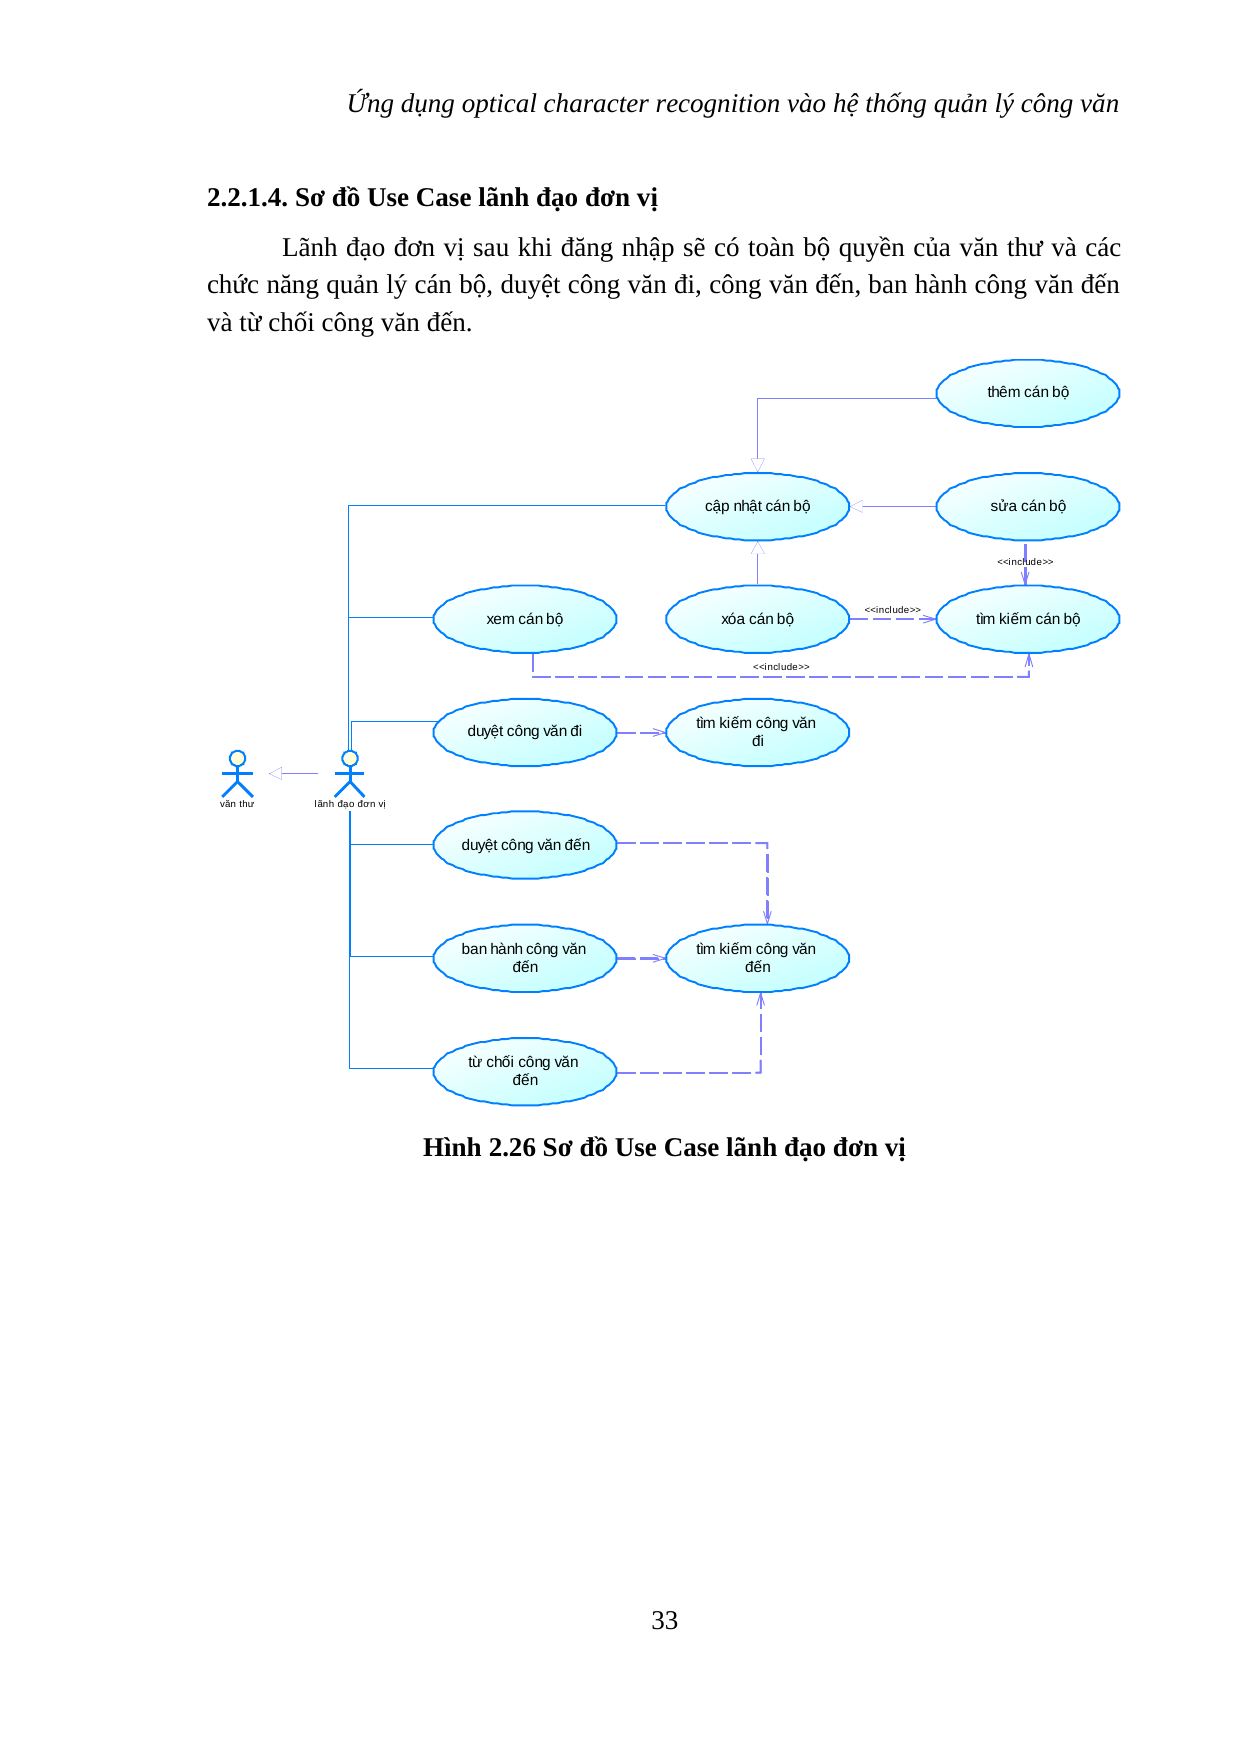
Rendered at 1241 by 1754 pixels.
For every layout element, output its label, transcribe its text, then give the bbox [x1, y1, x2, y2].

text Lãnh đạo đơn vị sau khi đăng nhập sẽ có toàn bộ quyền của văn thư và các chức năng quản lý cán bộ, duyệt công văn đi, công văn đến, ban hành công văn đến và từ chối công văn đến. [207, 231, 1122, 337]
subtitle Sơ đồ Use Case lãnh đạo đơn vị [207, 181, 1122, 212]
